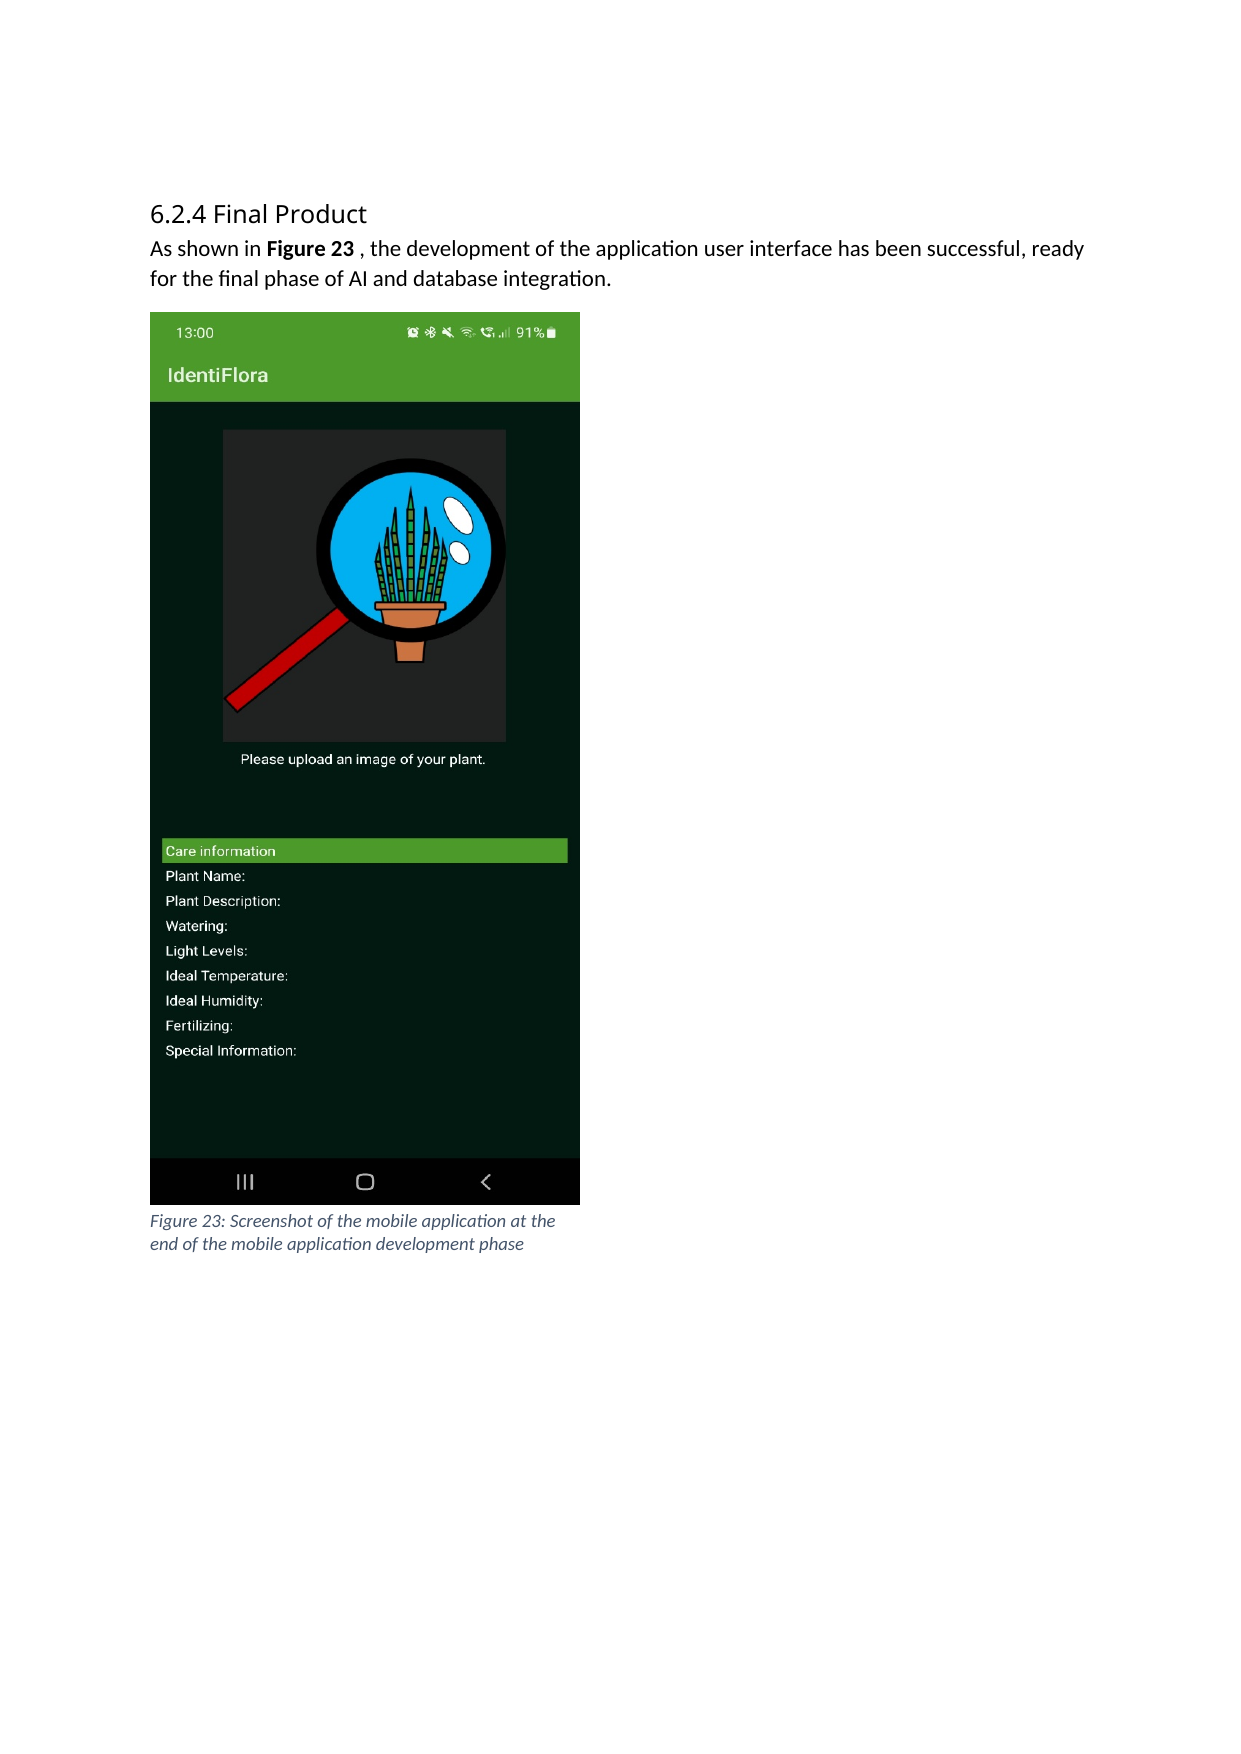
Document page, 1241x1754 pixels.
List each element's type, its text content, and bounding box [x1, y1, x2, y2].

picture [150, 312, 580, 1205]
subtitle 6.2.4 Final Product [150, 197, 1090, 231]
text As shown in Figure 23 , the development of the application user interface has been successful, ready for the final phase of AI and database integration. [150, 234, 1090, 292]
